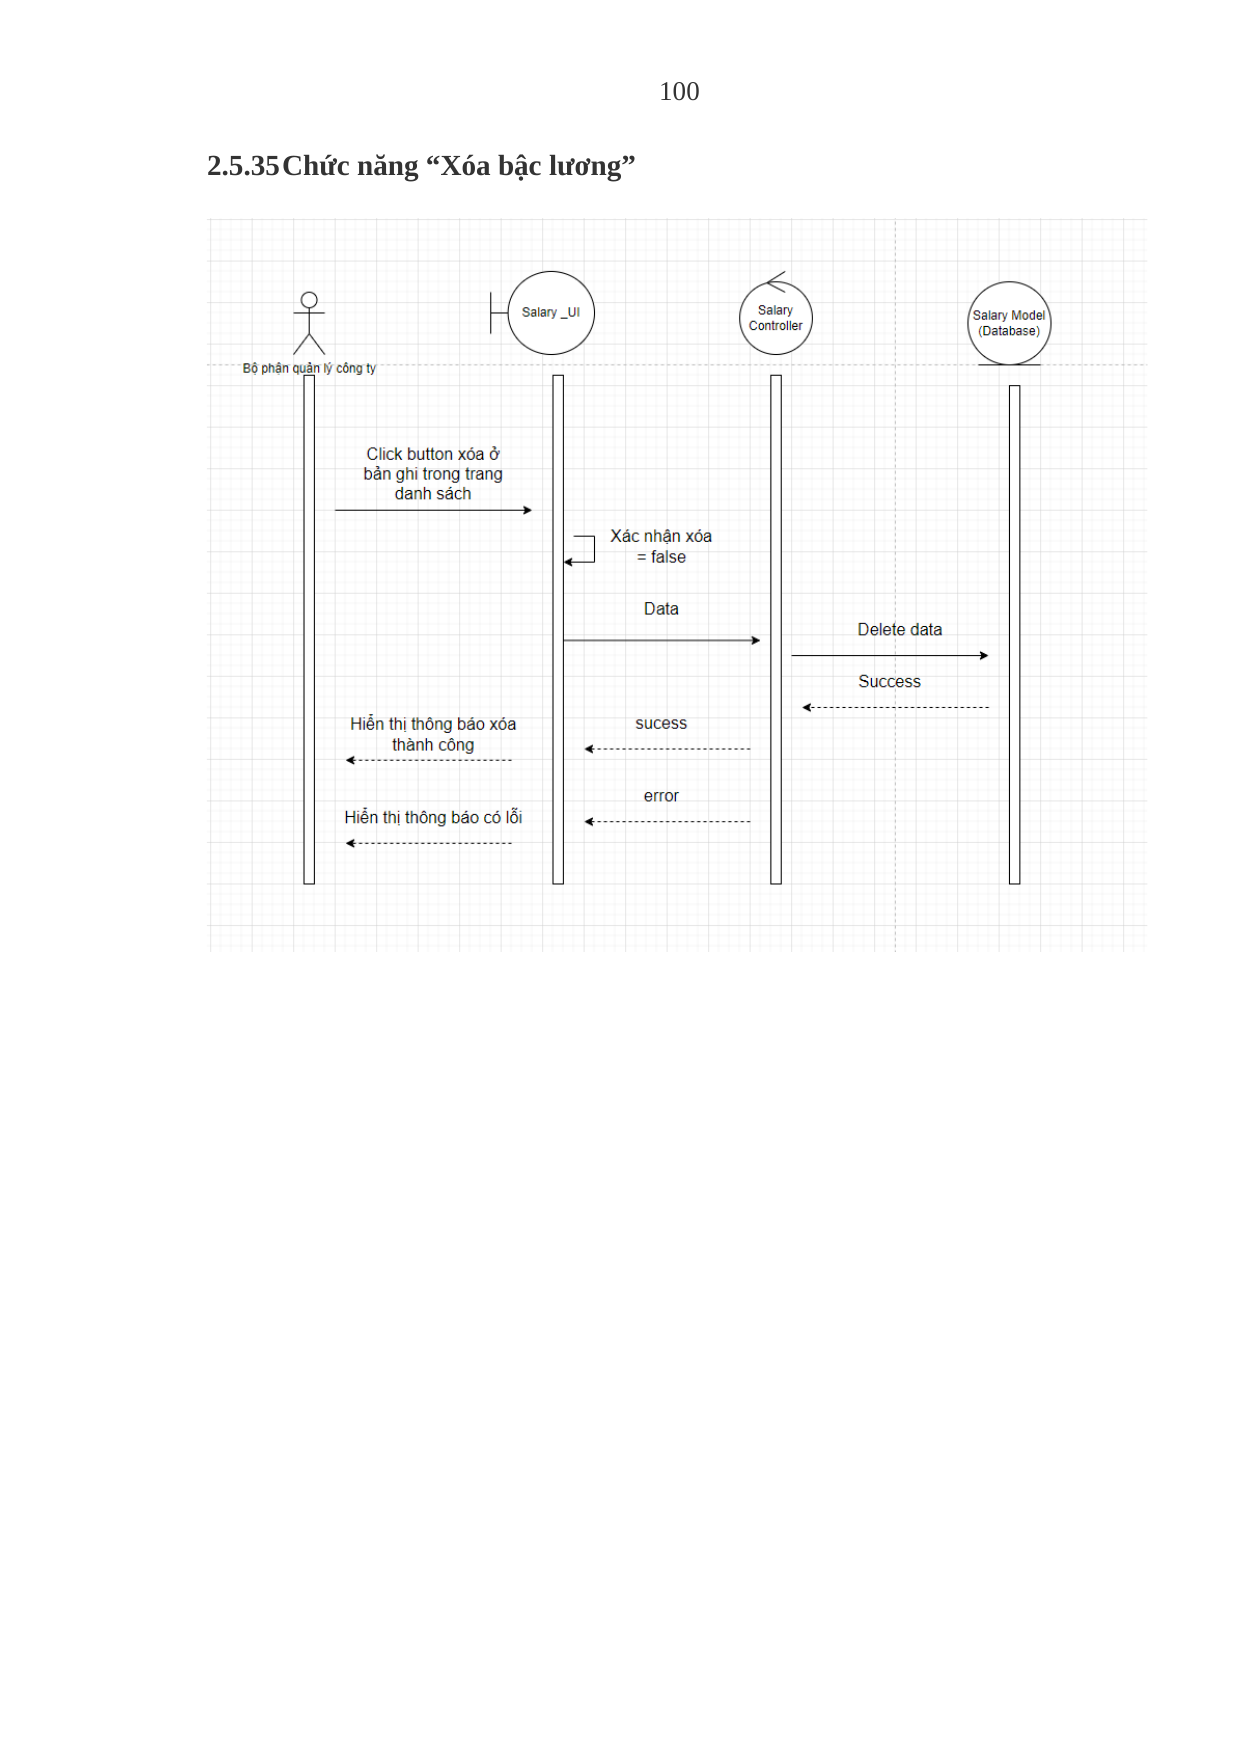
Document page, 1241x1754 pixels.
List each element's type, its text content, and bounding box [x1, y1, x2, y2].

subtitle Chức năng “Xóa bậc lương” [207, 148, 1152, 181]
picture [206, 218, 1148, 952]
